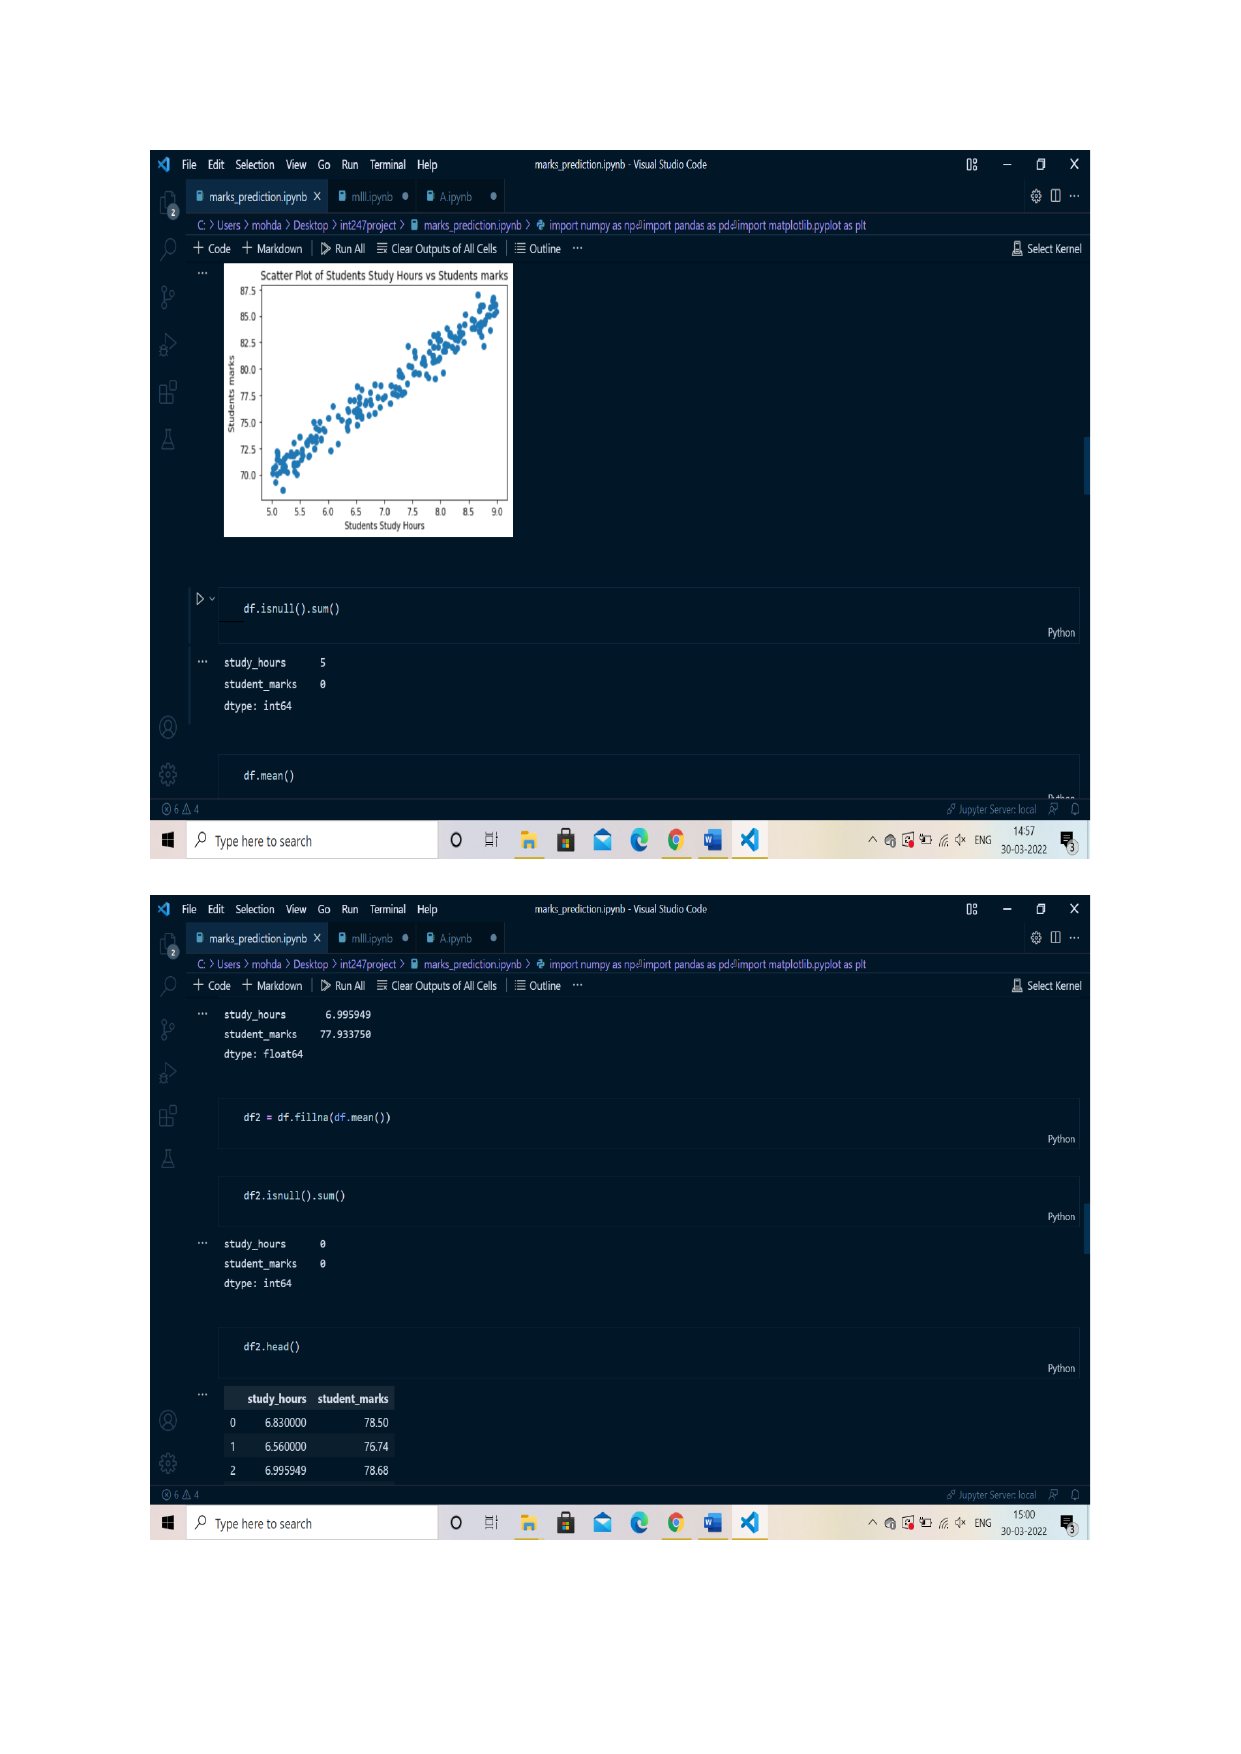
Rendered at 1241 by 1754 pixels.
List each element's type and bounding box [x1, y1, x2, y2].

picture [150, 895, 1091, 1540]
picture [150, 150, 1091, 859]
